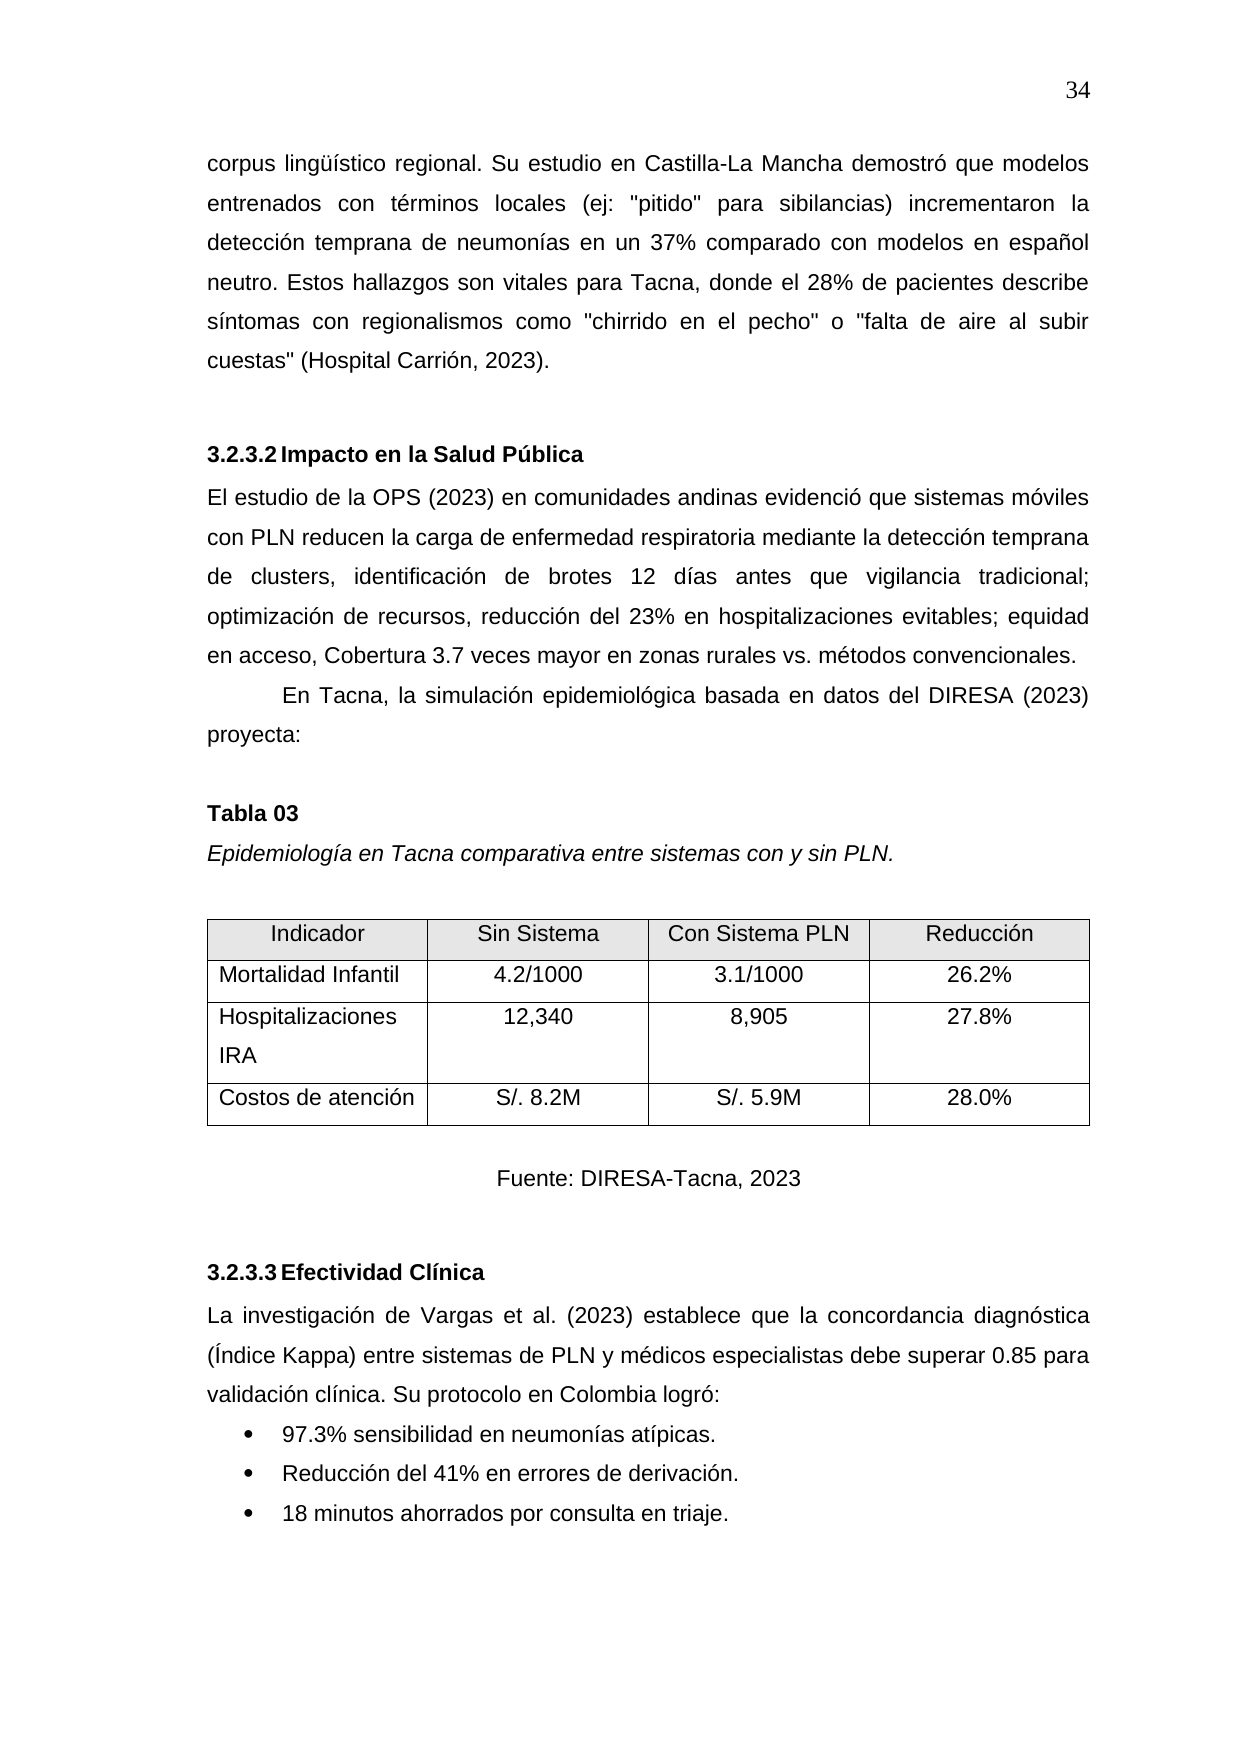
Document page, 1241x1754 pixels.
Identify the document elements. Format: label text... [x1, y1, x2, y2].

table_cell S/. 8.2M [428, 1084, 648, 1125]
list 18 minutos ahorrados por consulta en triaje. [244, 1499, 1090, 1526]
table_cell 4.2/1000 [428, 961, 648, 1002]
table_header Sin Sistema [428, 920, 648, 960]
text Epidemiología en Tacna comparativa entre sistemas con y sin PLN. [207, 839, 1090, 866]
table_cell S/. 5.9M [649, 1084, 869, 1125]
text En Tacna, la simulación epidemiológica basada en datos del DIRESA (2023) proyecta: [207, 682, 1090, 747]
text La investigación de Vargas et al. (2023) establece que la concordancia diagnóstica (Índice Kappa) entre sistemas de PLN y médicos especialistas debe superar 0.85 para validación clínica. Su protocolo en Colombia logró: [207, 1302, 1090, 1407]
table_cell Hospitalizaciones IRA [208, 1003, 427, 1083]
text Fuente: DIRESA-Tacna, 2023 [207, 1165, 1090, 1192]
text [207, 150, 1090, 374]
list Reducción del 41% en errores de derivación. [244, 1460, 1090, 1486]
table_cell 8,905 [649, 1003, 869, 1083]
list 97.3% sensibilidad en neumonías atípicas. [244, 1421, 1090, 1447]
text Tabla 03 [207, 800, 1090, 826]
subtitle Impacto en la Salud Pública [207, 441, 1090, 467]
table_header Indicador [208, 920, 427, 960]
table_cell Costos de atención [208, 1084, 427, 1125]
table_header Reducción [870, 920, 1089, 960]
table_header Con Sistema PLN [649, 920, 869, 960]
subtitle Efectividad Clínica [207, 1258, 1090, 1285]
table_cell 3.1/1000 [649, 961, 869, 1002]
table_cell Mortalidad Infantil [208, 961, 427, 1002]
table_cell 12,340 [428, 1003, 648, 1083]
table_cell 27.8% [870, 1003, 1089, 1083]
text El estudio de la OPS (2023) en comunidades andinas evidenció que sistemas móviles con PLN reducen la carga de enfermedad respiratoria mediante la detección temprana de clusters, identificación de brotes 12 días antes que vigilancia tradicional; optimización de recursos, reducción del 23% en hospitalizaciones evitables; equidad en acceso, Cobertura 3.7 veces mayor en zonas rurales vs. métodos convencionales. [207, 484, 1090, 668]
table_cell 26.2% [870, 961, 1089, 1002]
table_cell 28.0% [870, 1084, 1089, 1125]
